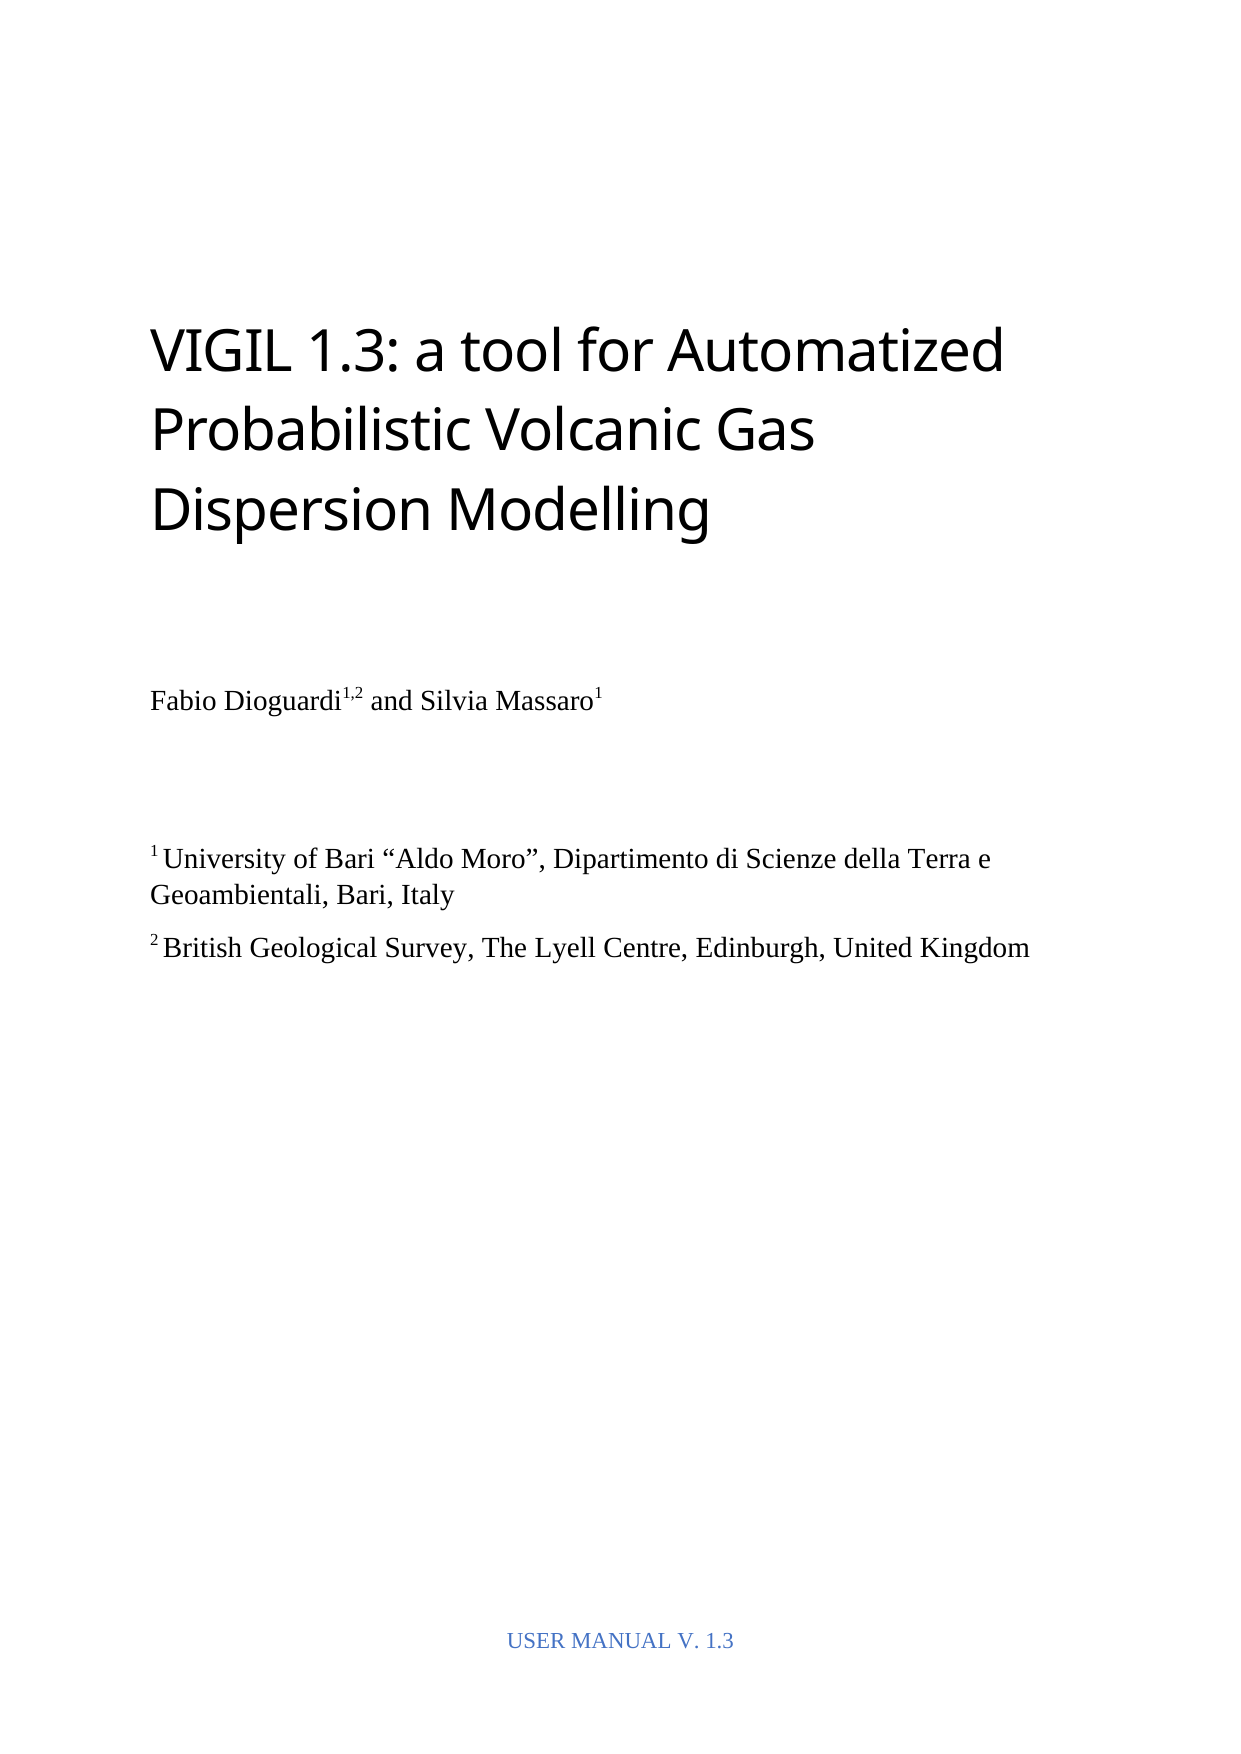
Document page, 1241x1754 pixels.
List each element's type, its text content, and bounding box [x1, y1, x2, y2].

text Fabio Dioguardi1,2 and Silvia Massaro1 [150, 683, 1090, 716]
title VIGIL 1.3: a tool for Automatized Probabilistic Volcanic Gas Dispersion Modelling [150, 309, 1090, 547]
text 1 University of Bari “Aldo Moro”, Dipartimento di Scienze della Terra e Geoambientali, Bari, Italy [150, 841, 1090, 911]
text 2 British Geological Survey, The Lyell Centre, Edinburgh, United Kingdom [150, 930, 1090, 964]
